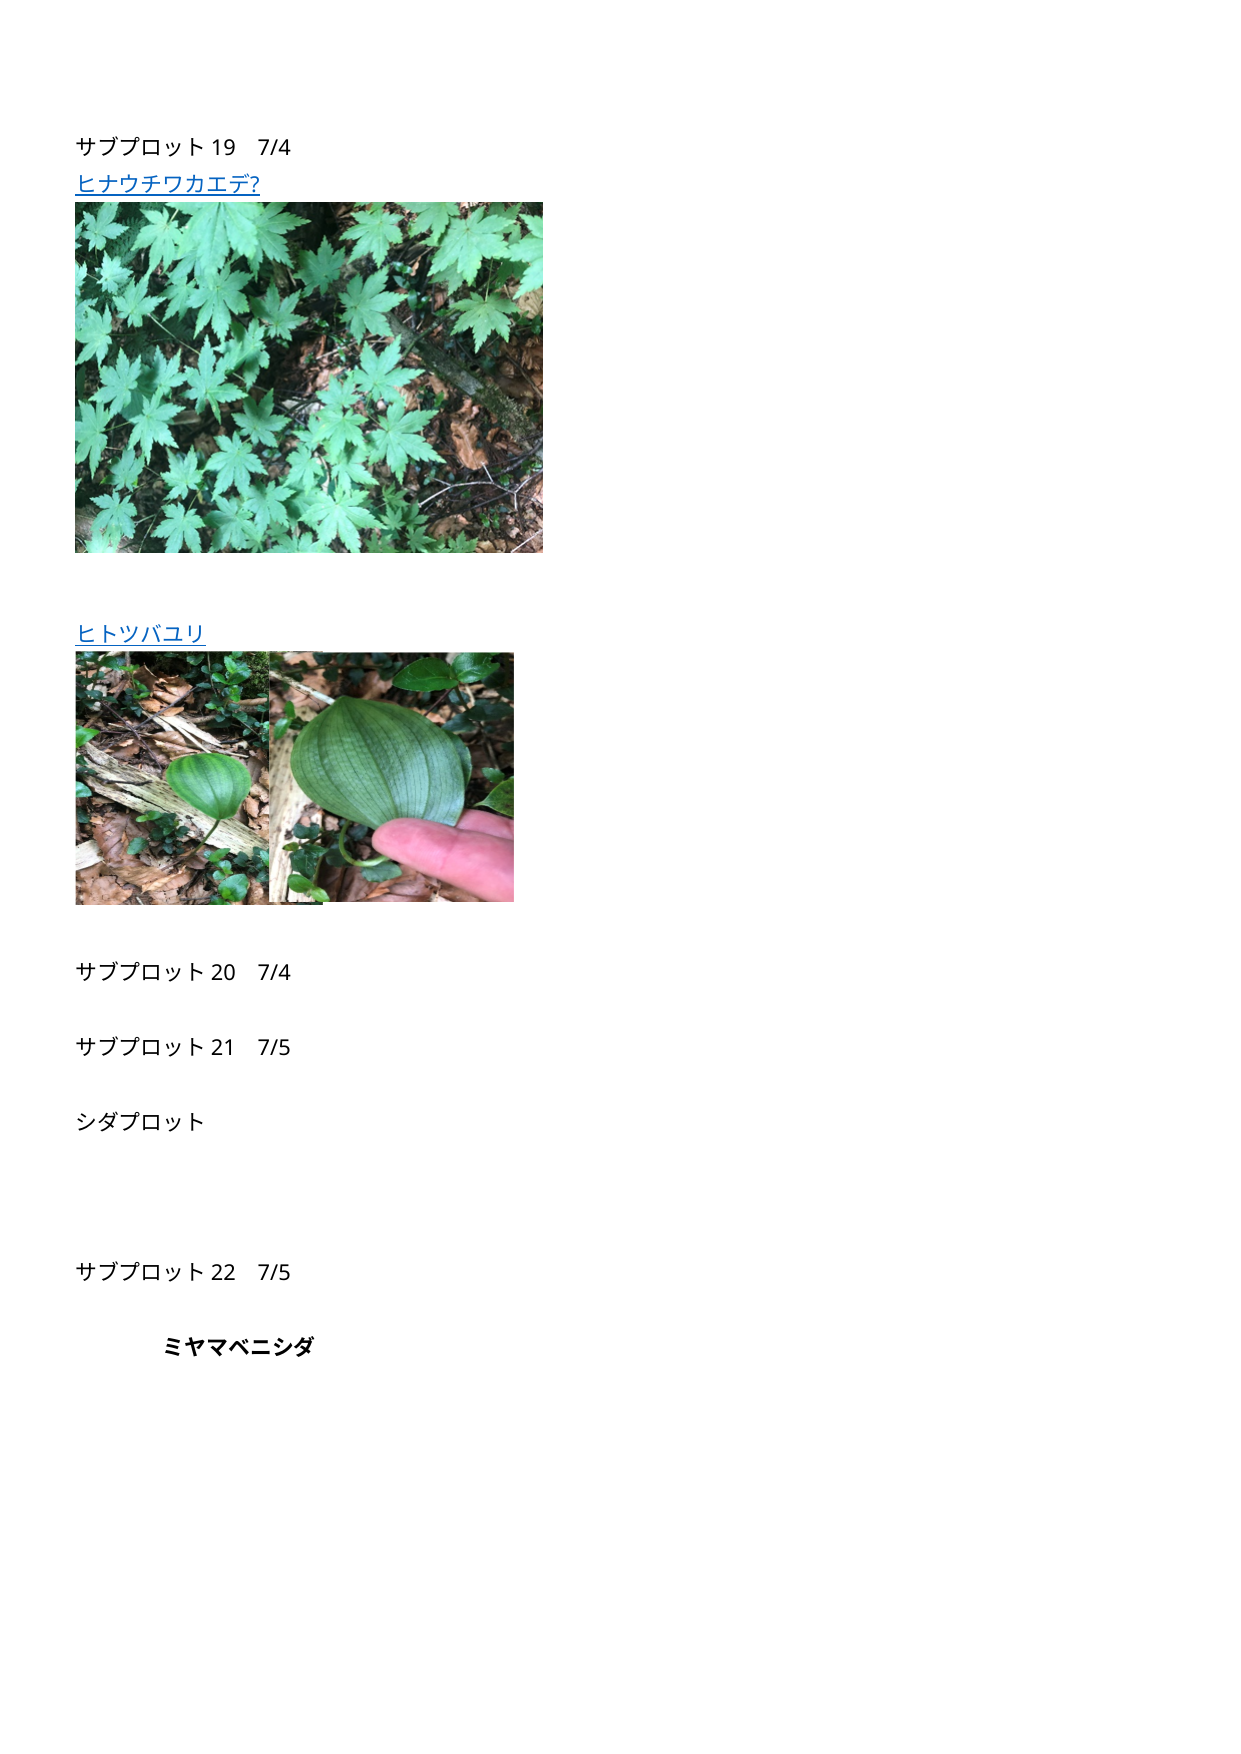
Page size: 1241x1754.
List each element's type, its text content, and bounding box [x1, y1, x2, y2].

subtitle ミヤマベニシダ [162, 1327, 1165, 1364]
text シダプロット [75, 1102, 1165, 1139]
picture [76, 652, 513, 905]
text ヒナウチワカエデ? [75, 164, 1165, 202]
text サブプロット22 7/5 [75, 1252, 1165, 1289]
text サブプロット21 7/5 [75, 1027, 1165, 1064]
picture [75, 202, 543, 553]
text サブプロット20 7/4 [75, 952, 1165, 989]
text ヒトツバユリ [75, 614, 1165, 652]
text サブプロット19 7/4 [75, 127, 1165, 164]
